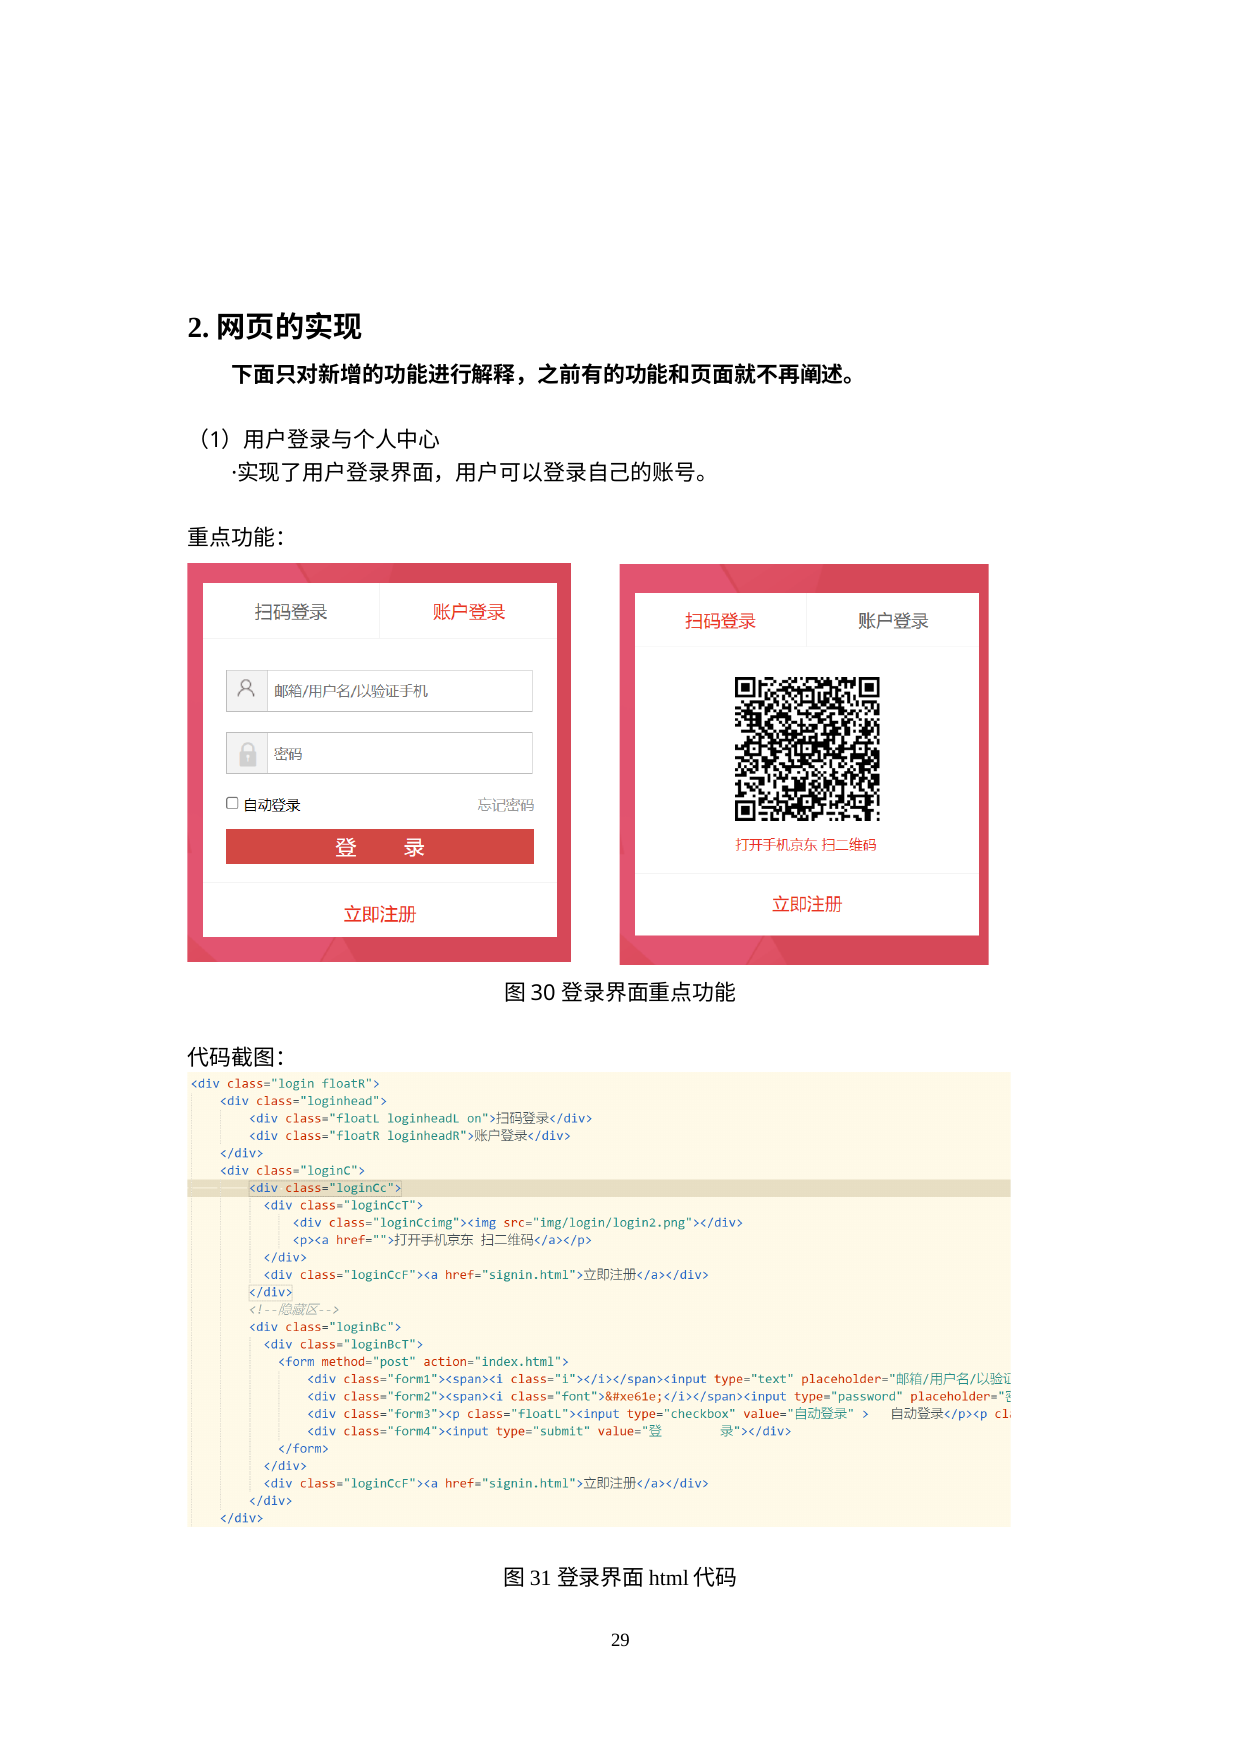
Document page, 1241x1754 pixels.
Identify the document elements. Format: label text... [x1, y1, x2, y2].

picture [619, 564, 989, 965]
list 网页的实现 [187, 292, 1053, 357]
list 下面只对新增的功能进行解释，之前有的功能和页面就不再阐述。 [187, 357, 1053, 389]
picture [187, 563, 571, 962]
list 重点功能： [187, 519, 1053, 552]
list 图31 登录界面html代码 [187, 1559, 1053, 1592]
picture [187, 1072, 1011, 1527]
list ·实现了用户登录界面，用户可以登录自己的账号。 [187, 454, 1053, 487]
list 代码截图： [187, 1039, 1053, 1072]
list 用户登录与个人中心 [187, 422, 1053, 454]
